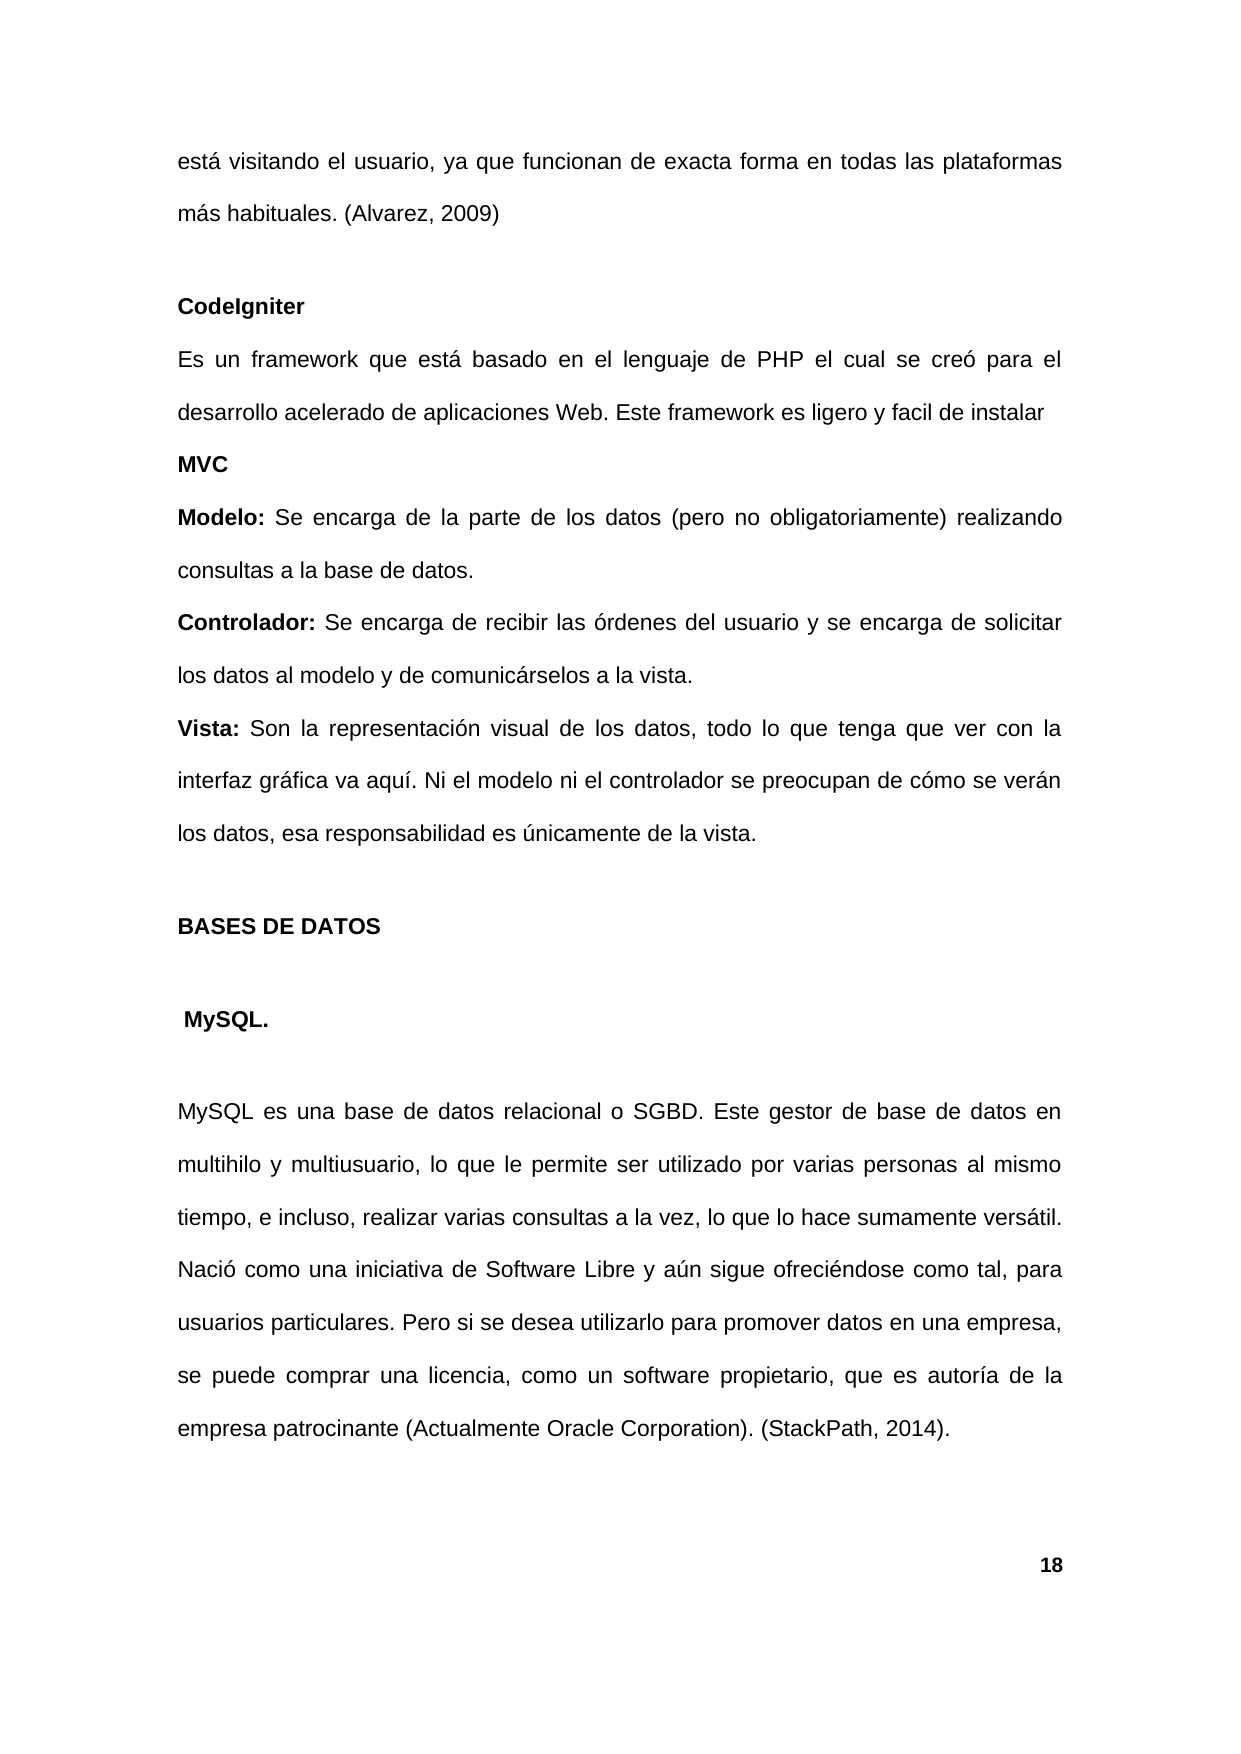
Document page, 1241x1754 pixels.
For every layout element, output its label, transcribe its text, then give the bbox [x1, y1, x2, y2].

list Vista: Son la representación visual de los datos, todo lo que tenga que ver con la interfaz gráfica va aquí. Ni el modelo ni el controlador se preocupan de cómo se verán los datos, esa responsabilidad es únicamente de la vista. [177, 715, 1063, 846]
list MVC [177, 451, 1063, 477]
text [177, 148, 1063, 227]
list Controlador: Se encarga de recibir las órdenes del usuario y se encarga de solicitar los datos al modelo y de comunicárselos a la vista. [177, 609, 1063, 688]
list Modelo: Se encarga de la parte de los datos (pero no obligatoriamente) realizando consultas a la base de datos. [177, 504, 1063, 583]
list CodeIgniter [177, 293, 1063, 319]
list Es un framework que está basado en el lenguaje de PHP el cual se creó para el desarrollo acelerado de aplicaciones Web. Este framework es ligero y facil de instalar [177, 346, 1063, 425]
text MySQL es una base de datos relacional o SGBD. Este gestor de base de datos en multihilo y multiusuario, lo que le permite ser utilizado por varias personas al mismo tiempo, e incluso, realizar varias consultas a la vez, lo que lo hace sumamente versátil. Nació como una iniciativa de Software Libre y aún sigue ofreciéndose como tal, para usuarios particulares. Pero si se desea utilizarlo para promover datos en una empresa, se puede comprar una licencia, como un software propietario, que es autoría de la empresa patrocinante (Actualmente Oracle Corporation).. [177, 1098, 1063, 1441]
text MySQL. [177, 1006, 1063, 1032]
text BASES DE DATOS [177, 913, 1063, 939]
